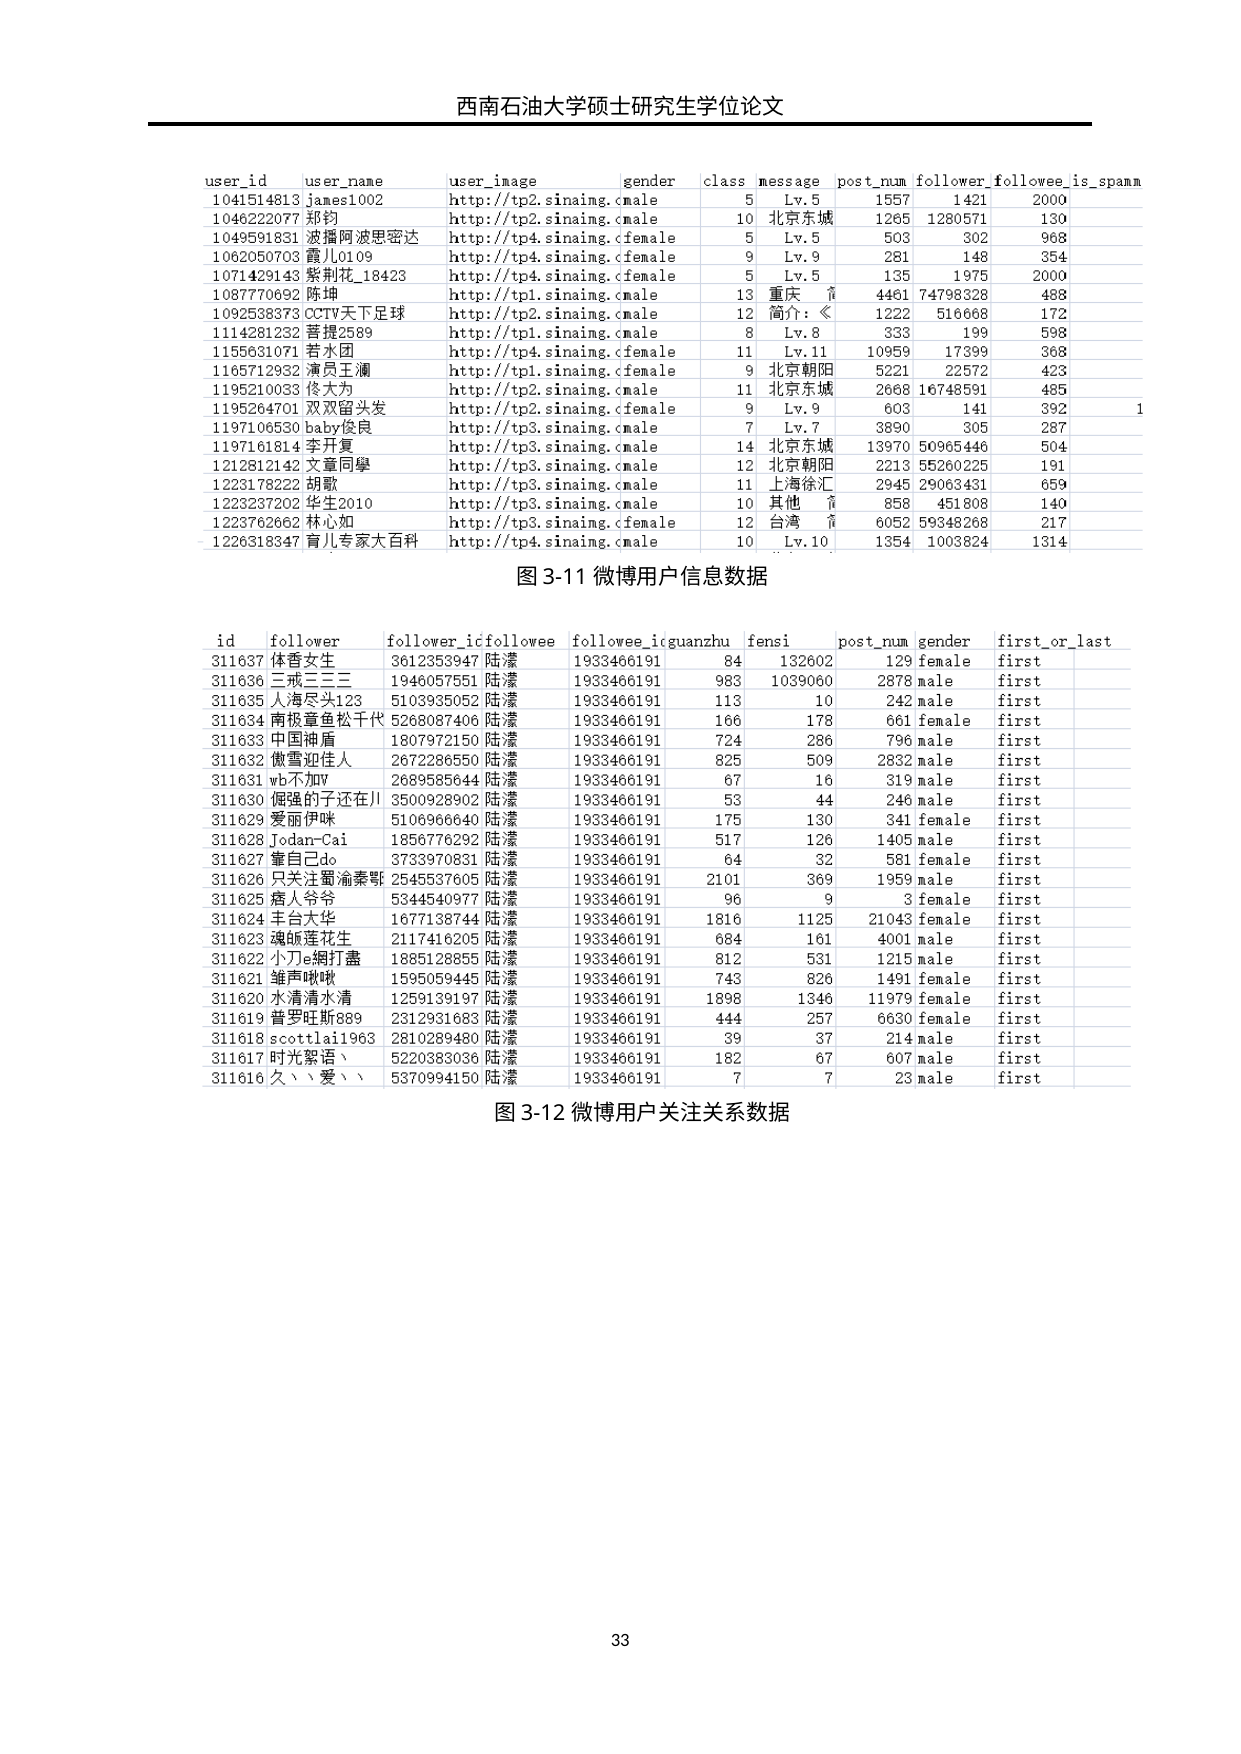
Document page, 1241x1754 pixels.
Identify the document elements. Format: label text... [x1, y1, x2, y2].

picture [197, 598, 1143, 1089]
text 图3-12 微博用户关注关系数据 [148, 1095, 1092, 1127]
picture [197, 147, 1143, 553]
text 图3-11 微博用户信息数据 [148, 559, 1092, 591]
